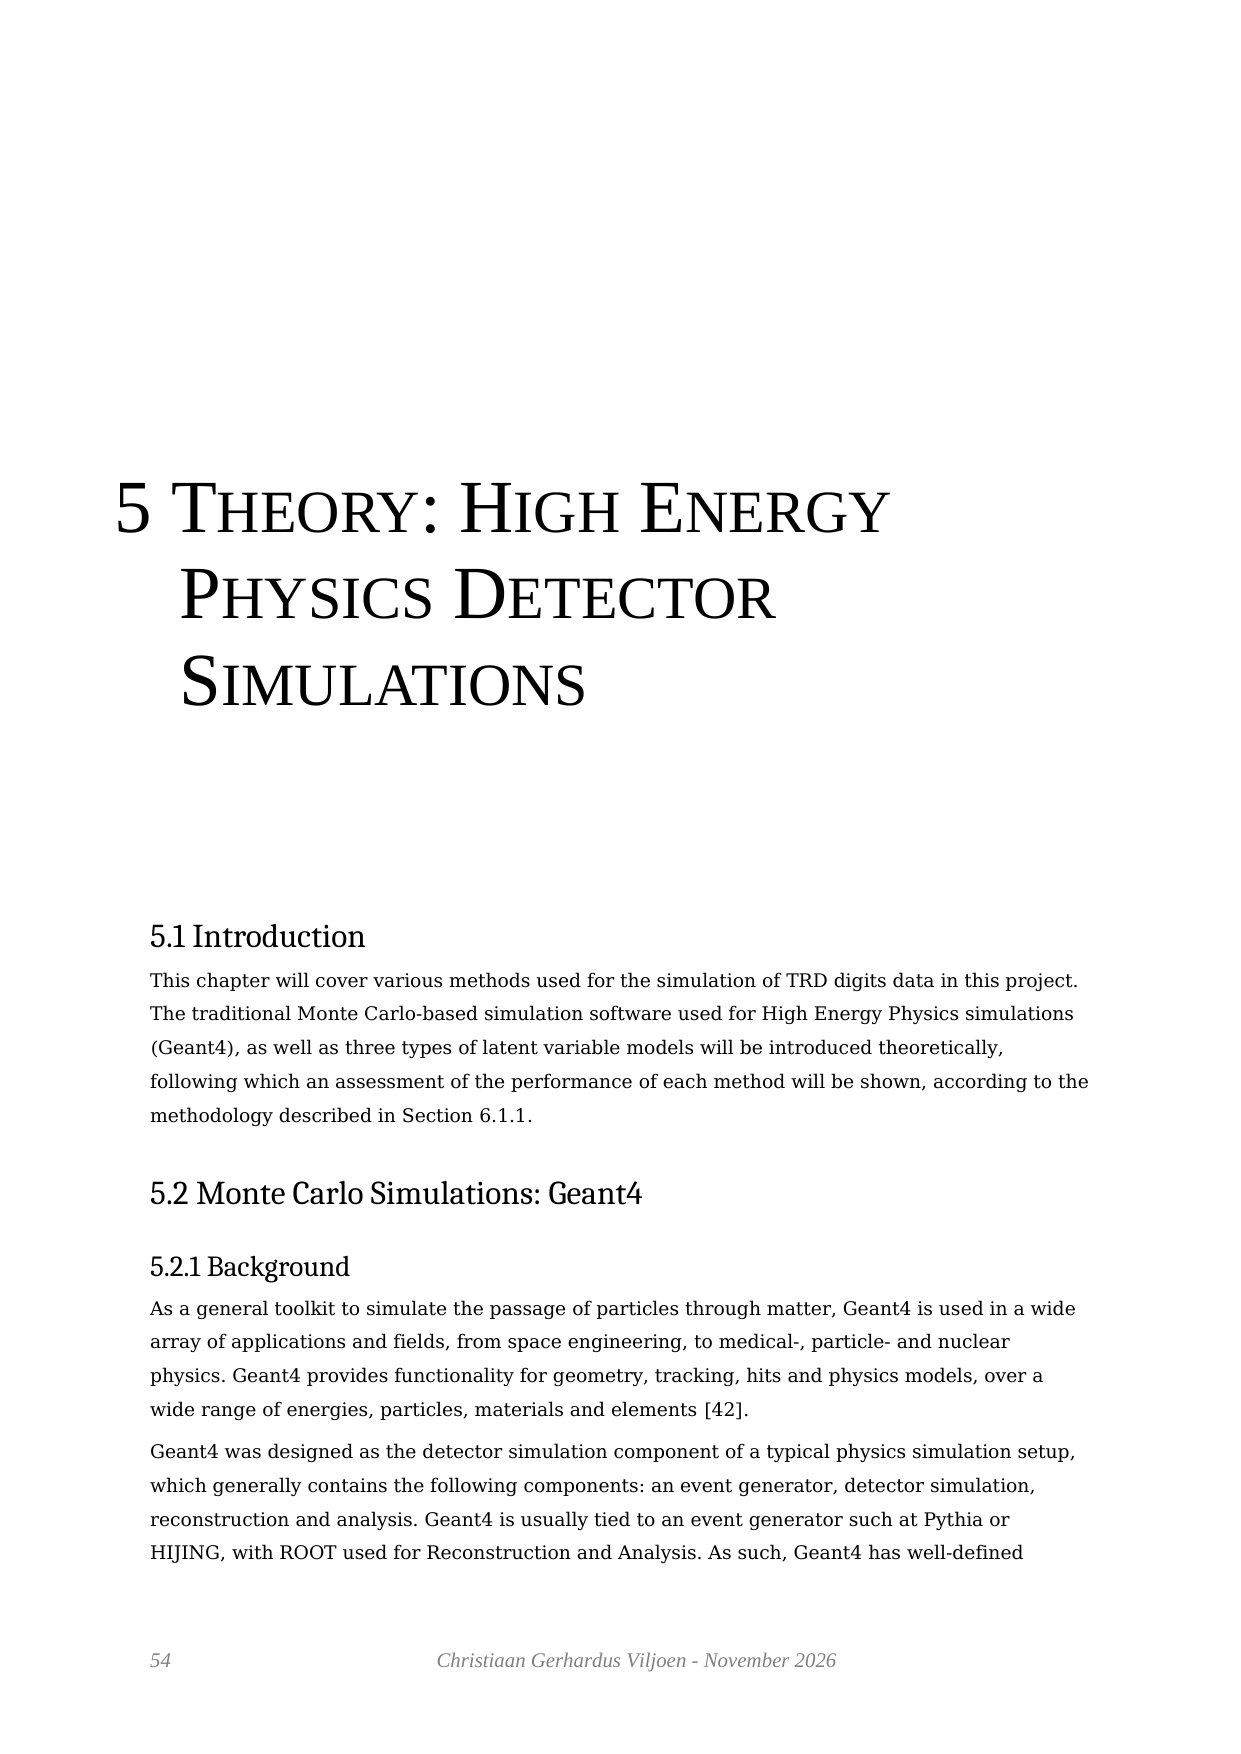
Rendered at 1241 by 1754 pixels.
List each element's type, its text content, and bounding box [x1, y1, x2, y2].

subtitle Introduction [150, 917, 1090, 956]
text This chapter will cover various methods used for the simulation of TRD digits data in this project. The traditional Monte Carlo-based simulation software used for High Energy Physics simulations (Geant4), as well as three types of latent variable models will be introduced theoretically, following which an assessment of the performance of each method will be shown, according to the methodology described in Section 6.1.1. [150, 968, 1090, 1126]
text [150, 1440, 1090, 1563]
subtitle Monte Carlo Simulations: Geant4 [150, 1174, 1090, 1213]
subtitle Background [150, 1250, 1090, 1284]
text As a general toolkit to simulate the passage of particles through matter, Geant4 is used in a wide array of applications and fields, from space engineering, to medical-, particle- and nuclear physics. Geant4 provides functionality for geometry, tracking, hits and physics models, over a wide range of energies, particles, materials and elements . [150, 1296, 1090, 1420]
subtitle Theory: High Energy Physics Detector Simulations [114, 462, 1090, 721]
